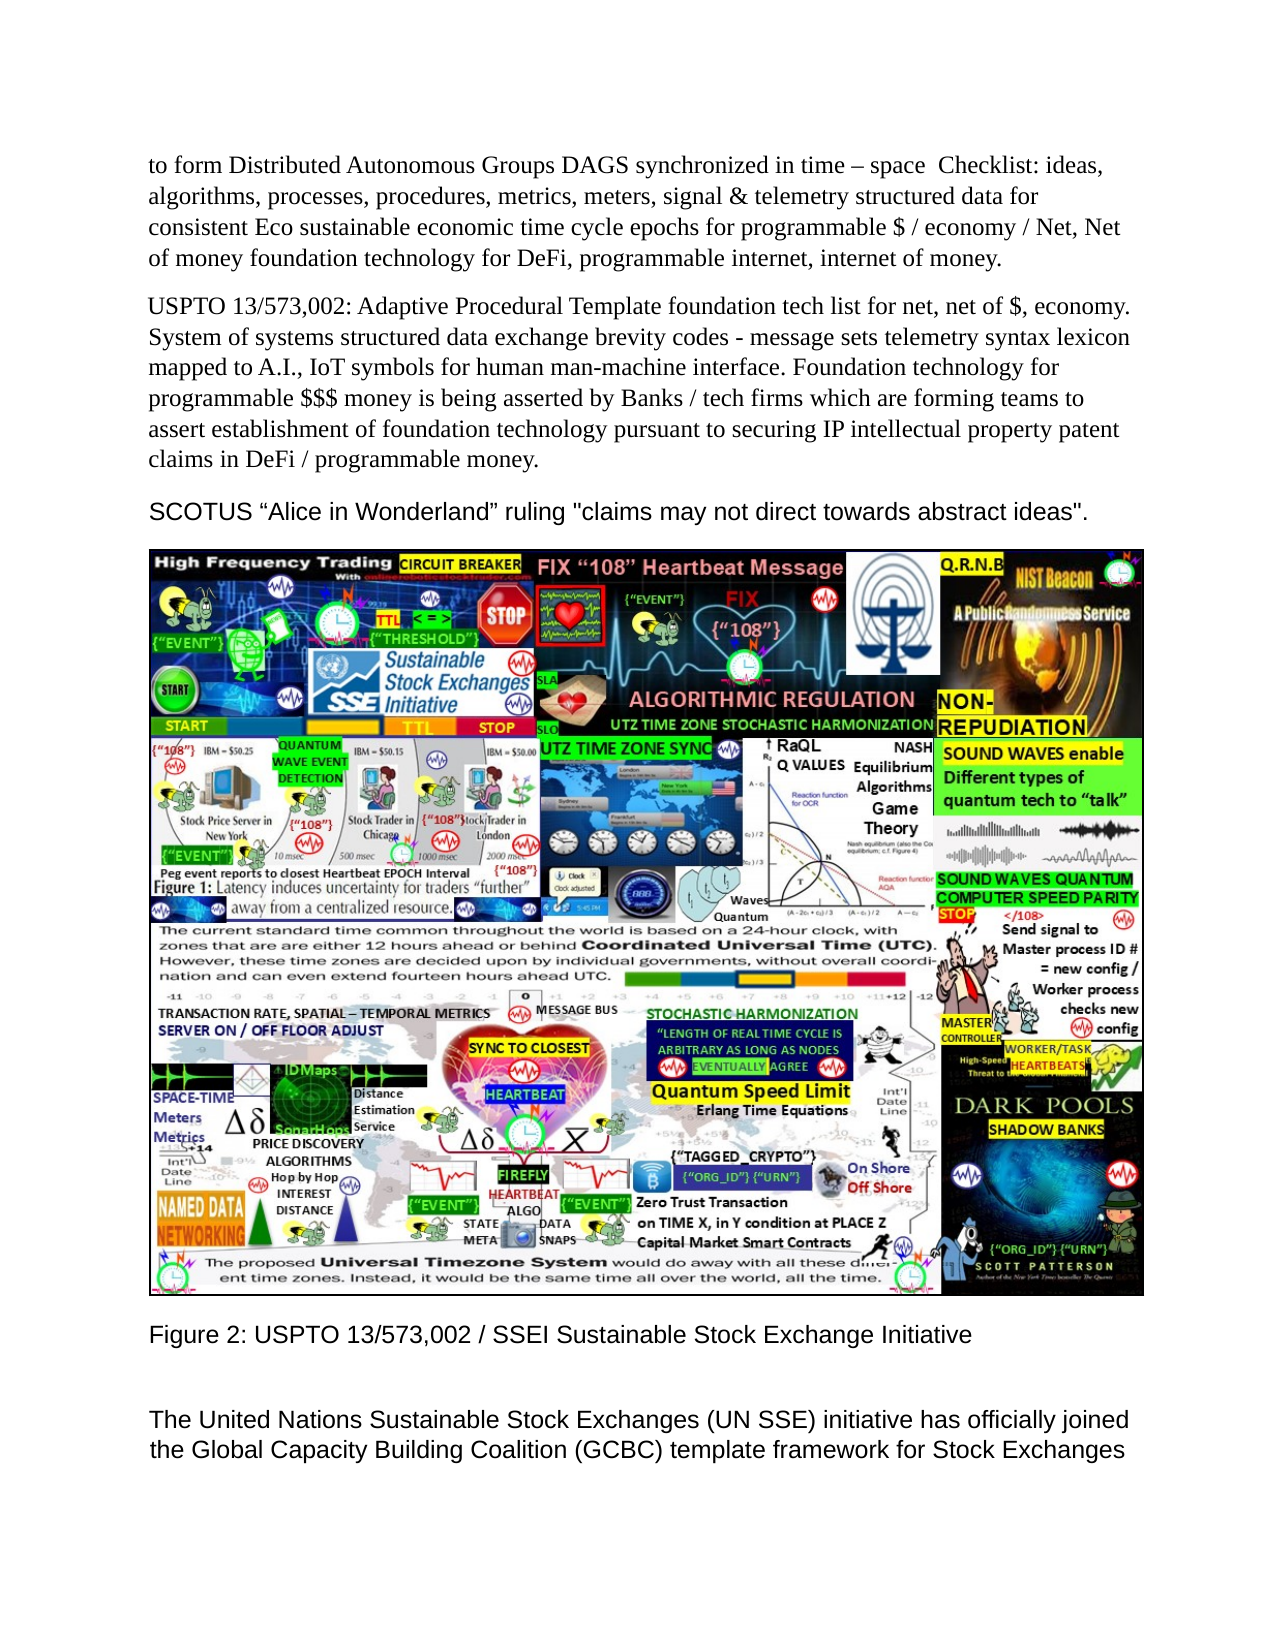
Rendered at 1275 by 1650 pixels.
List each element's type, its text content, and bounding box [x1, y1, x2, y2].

text Figure 2: USPTO 13/573,002 / SSEI Sustainable Stock Exchange Initiative [148, 1320, 1140, 1349]
text SCOTUS “Alice in Wonderland” ruling "claims may not direct towards abstract ideas". [148, 497, 1140, 525]
picture [151, 551, 1142, 1294]
text The United Nations Sustainable Stock Exchanges (UN SSE) initiative has officially joined the Global Capacity Building Coalition (GCBC) template framework for Stock Exchanges [148, 1405, 1140, 1464]
text USPTO 13/573,002: Adaptive Procedural Template foundation tech list for net, net of $, economy. System of systems structured data exchange brevity codes - message sets telemetry syntax lexicon mapped to A.I., IoT symbols for human man-machine interface. Foundation technology for programmable $$$ money is being asserted by Banks / tech firms which are forming teams to assert establishment of foundation technology pursuant to securing IP intellectual property patent claims in DeFi / programmable money. [147, 291, 1131, 473]
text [147, 151, 1131, 272]
